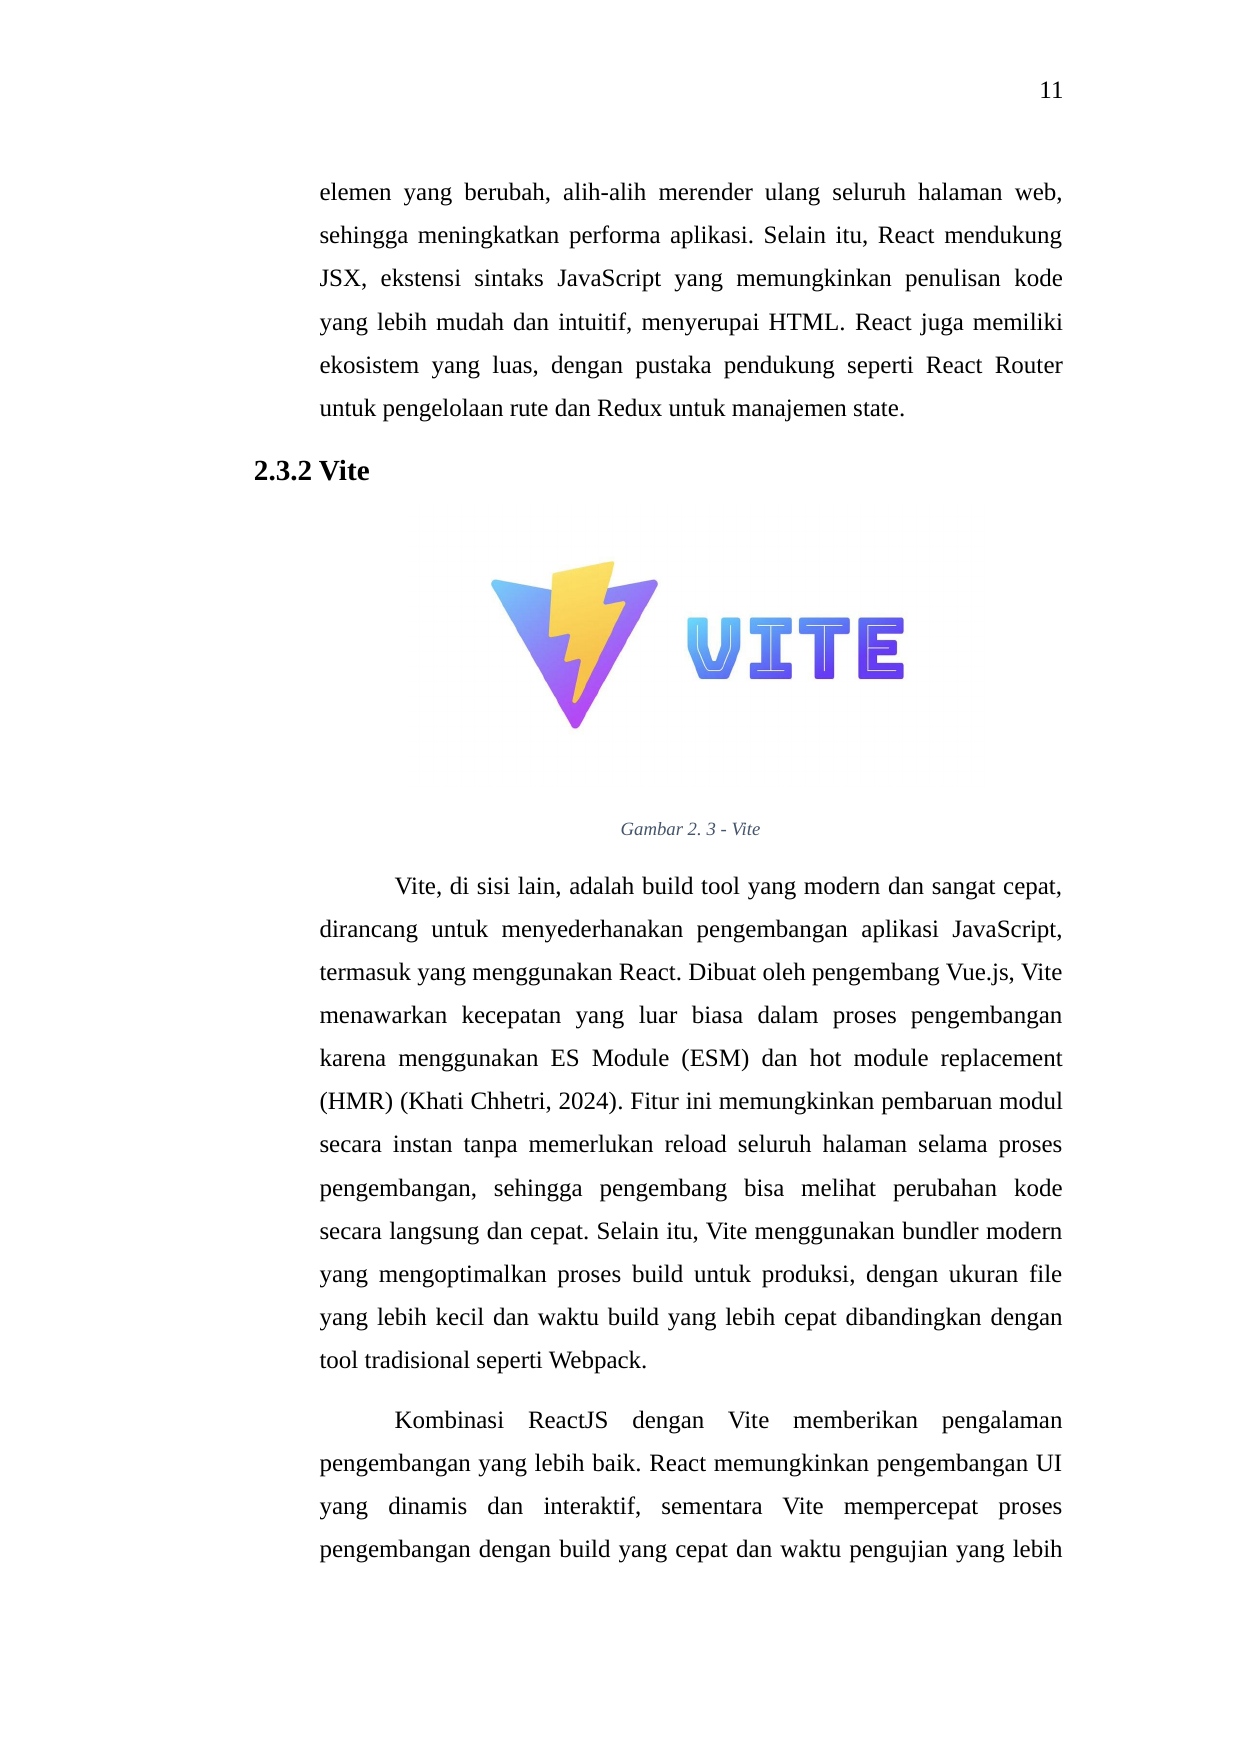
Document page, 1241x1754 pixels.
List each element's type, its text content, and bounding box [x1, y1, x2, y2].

subtitle 2.3.2 Vite [254, 453, 1063, 486]
text Gambar 2. 3 - Vite [319, 818, 1063, 839]
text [319, 1405, 1063, 1563]
picture [407, 502, 985, 787]
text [319, 177, 1063, 422]
text Vite, di sisi lain, adalah build tool yang modern dan sangat cepat, dirancang untuk menyederhanakan pengembangan aplikasi JavaScript, termasuk yang menggunakan React. Dibuat oleh pengembang Vue.js, Vite menawarkan kecepatan yang luar biasa dalam proses pengembangan karena menggunakan ES Module (ESM) dan hot module replacement (HMR) . Fitur ini memungkinkan pembaruan modul secara instan tanpa memerlukan reload seluruh halaman selama proses pengembangan, sehingga pengembang bisa melihat perubahan kode secara langsung dan cepat. Selain itu, Vite menggunakan bundler modern yang mengoptimalkan proses build untuk produksi, dengan ukuran file yang lebih kecil dan waktu build yang lebih cepat dibandingkan dengan tool tradisional seperti Webpack. [319, 871, 1063, 1374]
